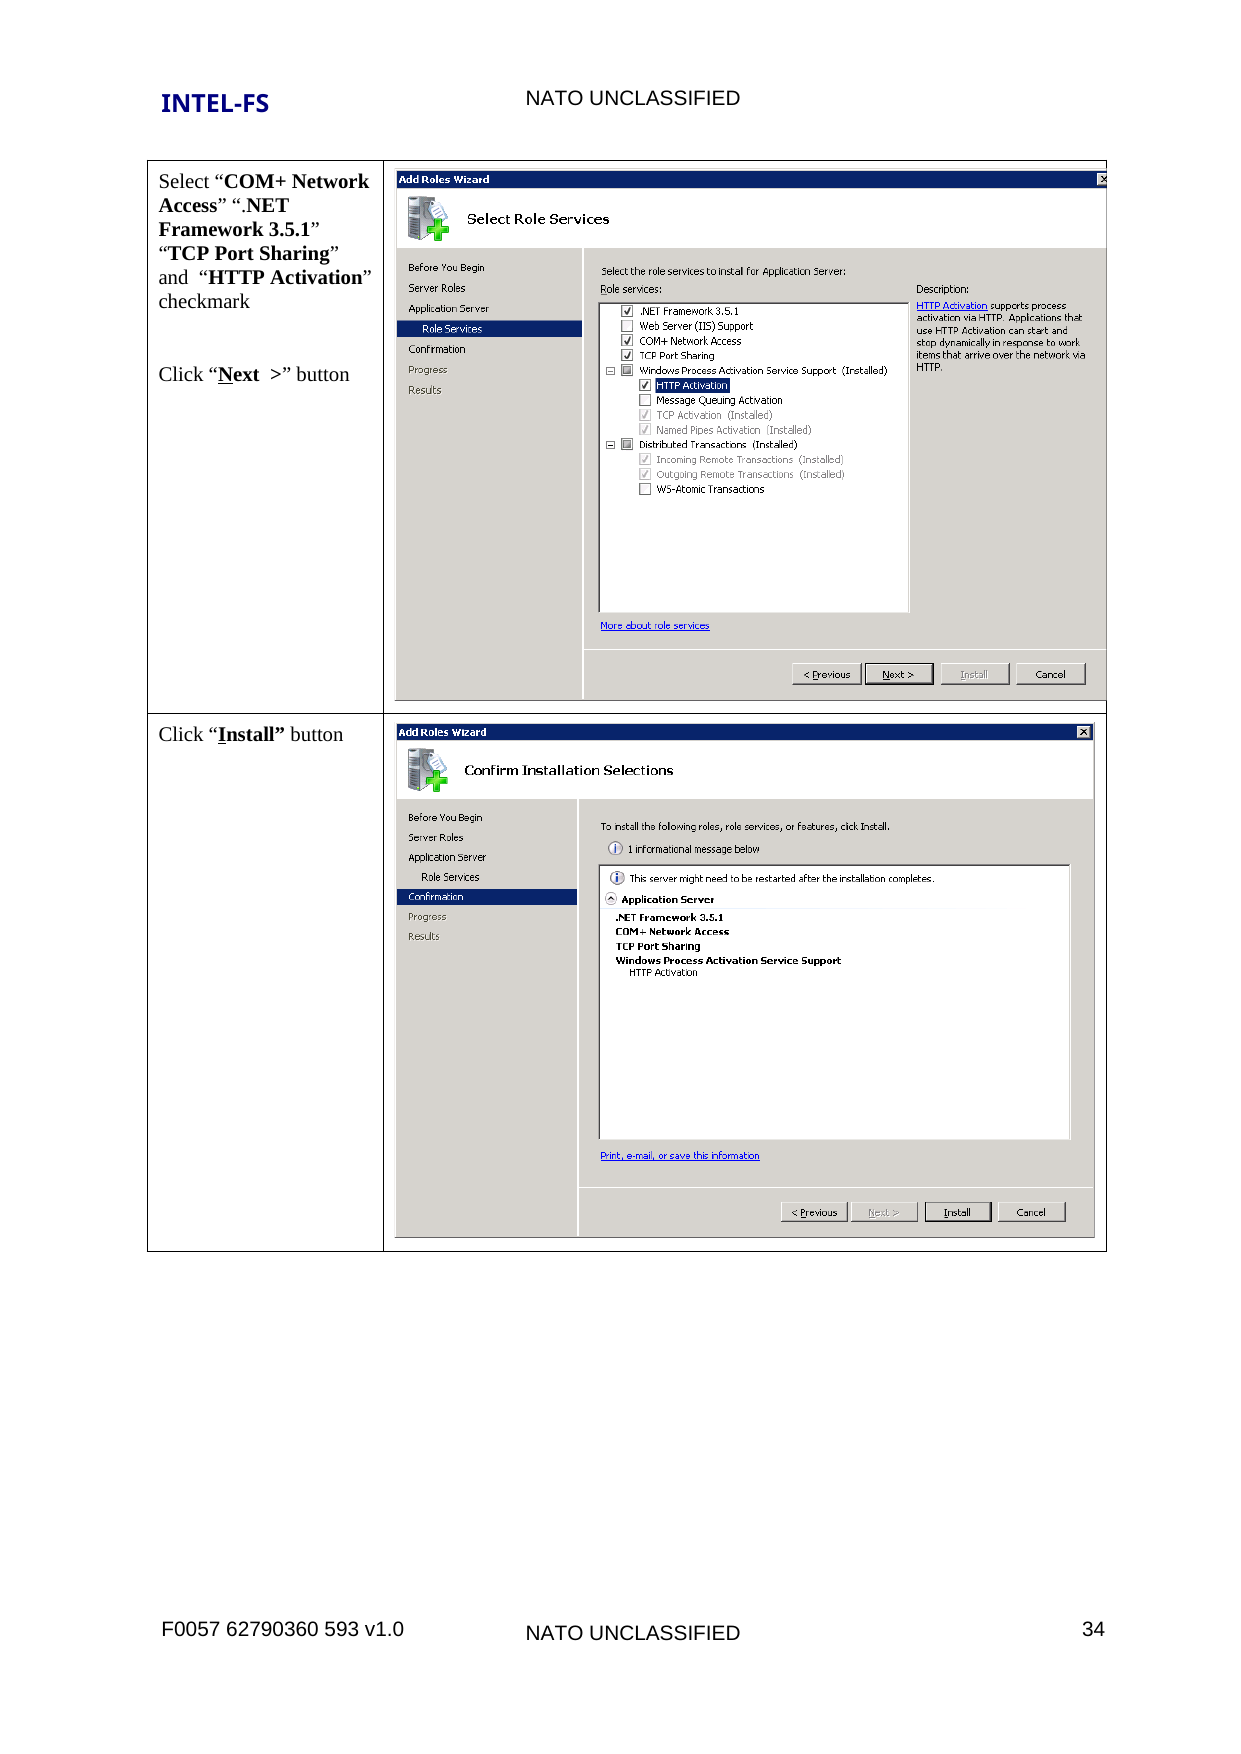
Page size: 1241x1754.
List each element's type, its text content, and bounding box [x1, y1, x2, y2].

table_cell [384, 161, 1106, 713]
picture [394, 168, 1107, 701]
table_cell Select “COM+ Network Access” “.NET Framework 3.5.1” “TCP Port Sharing” and “HTTP Activation” checkmark Click “Next >” button [148, 161, 383, 713]
table_cell Click “Install” button [148, 714, 383, 1251]
table_cell [384, 714, 1106, 1251]
picture [394, 722, 1095, 1238]
